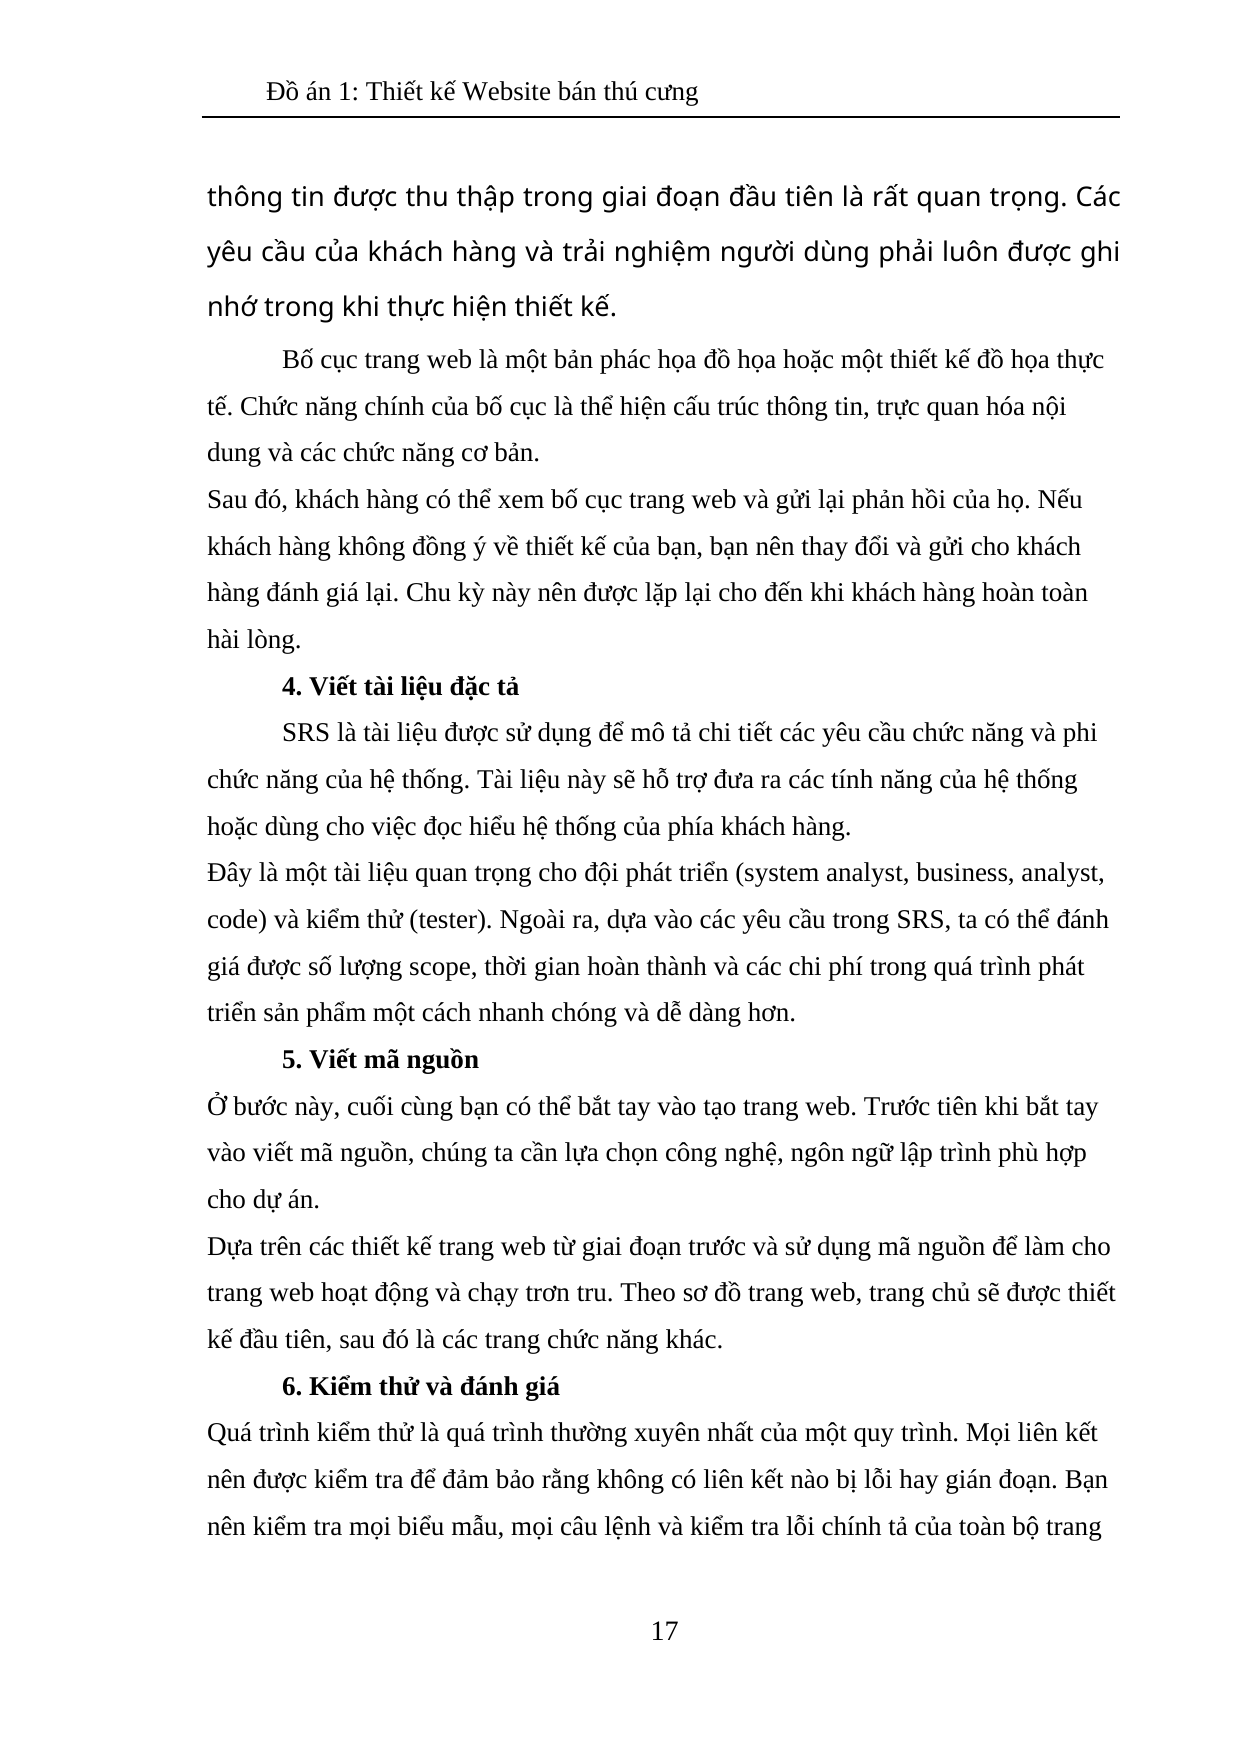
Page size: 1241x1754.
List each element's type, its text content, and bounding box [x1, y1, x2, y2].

text 5. Viết mã nguồn [207, 1043, 1122, 1074]
text 6. Kiểm thử và đánh giá [207, 1370, 1122, 1401]
text SRS là tài liệu được sử dụng để mô tả chi tiết các yêu cầu chức năng và phi chức năng của hệ thống. Tài liệu này sẽ hỗ trợ đưa ra các tính năng của hệ thống hoặc dùng cho việc đọc hiểu hệ thống của phía khách hàng. [207, 716, 1122, 841]
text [207, 1416, 1122, 1541]
text Dựa trên các thiết kế trang web từ giai đoạn trước và sử dụng mã nguồn để làm cho trang web hoạt động và chạy trơn tru. Theo sơ đồ trang web, trang chủ sẽ được thiết kế đầu tiên, sau đó là các trang chức năng khác. [207, 1230, 1122, 1354]
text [207, 177, 1122, 325]
text Bố cục trang web là một bản phác họa đồ họa hoặc một thiết kế đồ họa thực tế. Chức năng chính của bố cục là thể hiện cấu trúc thông tin, trực quan hóa nội dung và các chức năng cơ bản. [207, 343, 1122, 468]
text Sau đó, khách hàng có thể xem bố cục trang web và gửi lại phản hồi của họ. Nếu khách hàng không đồng ý về thiết kế của bạn, bạn nên thay đổi và gửi cho khách hàng đánh giá lại. Chu kỳ này nên được lặp lại cho đến khi khách hàng hoàn toàn hài lòng. [207, 483, 1122, 654]
text Ở bước này, cuối cùng bạn có thể bắt tay vào tạo trang web. Trước tiên khi bắt tay vào viết mã nguồn, chúng ta cần lựa chọn công nghệ, ngôn ngữ lập trình phù hợp cho dự án. [207, 1090, 1122, 1214]
text Đây là một tài liệu quan trọng cho đội phát triển (system analyst, business, analyst, code) và kiểm thử (tester). Ngoài ra, dựa vào các yêu cầu trong SRS, ta có thể đánh giá được số lượng scope, thời gian hoàn thành và các chi phí trong quá trình phát triển sản phẩm một cách nhanh chóng và dễ dàng hơn. [207, 856, 1122, 1028]
text 4. Viết tài liệu đặc tả [207, 670, 1122, 701]
